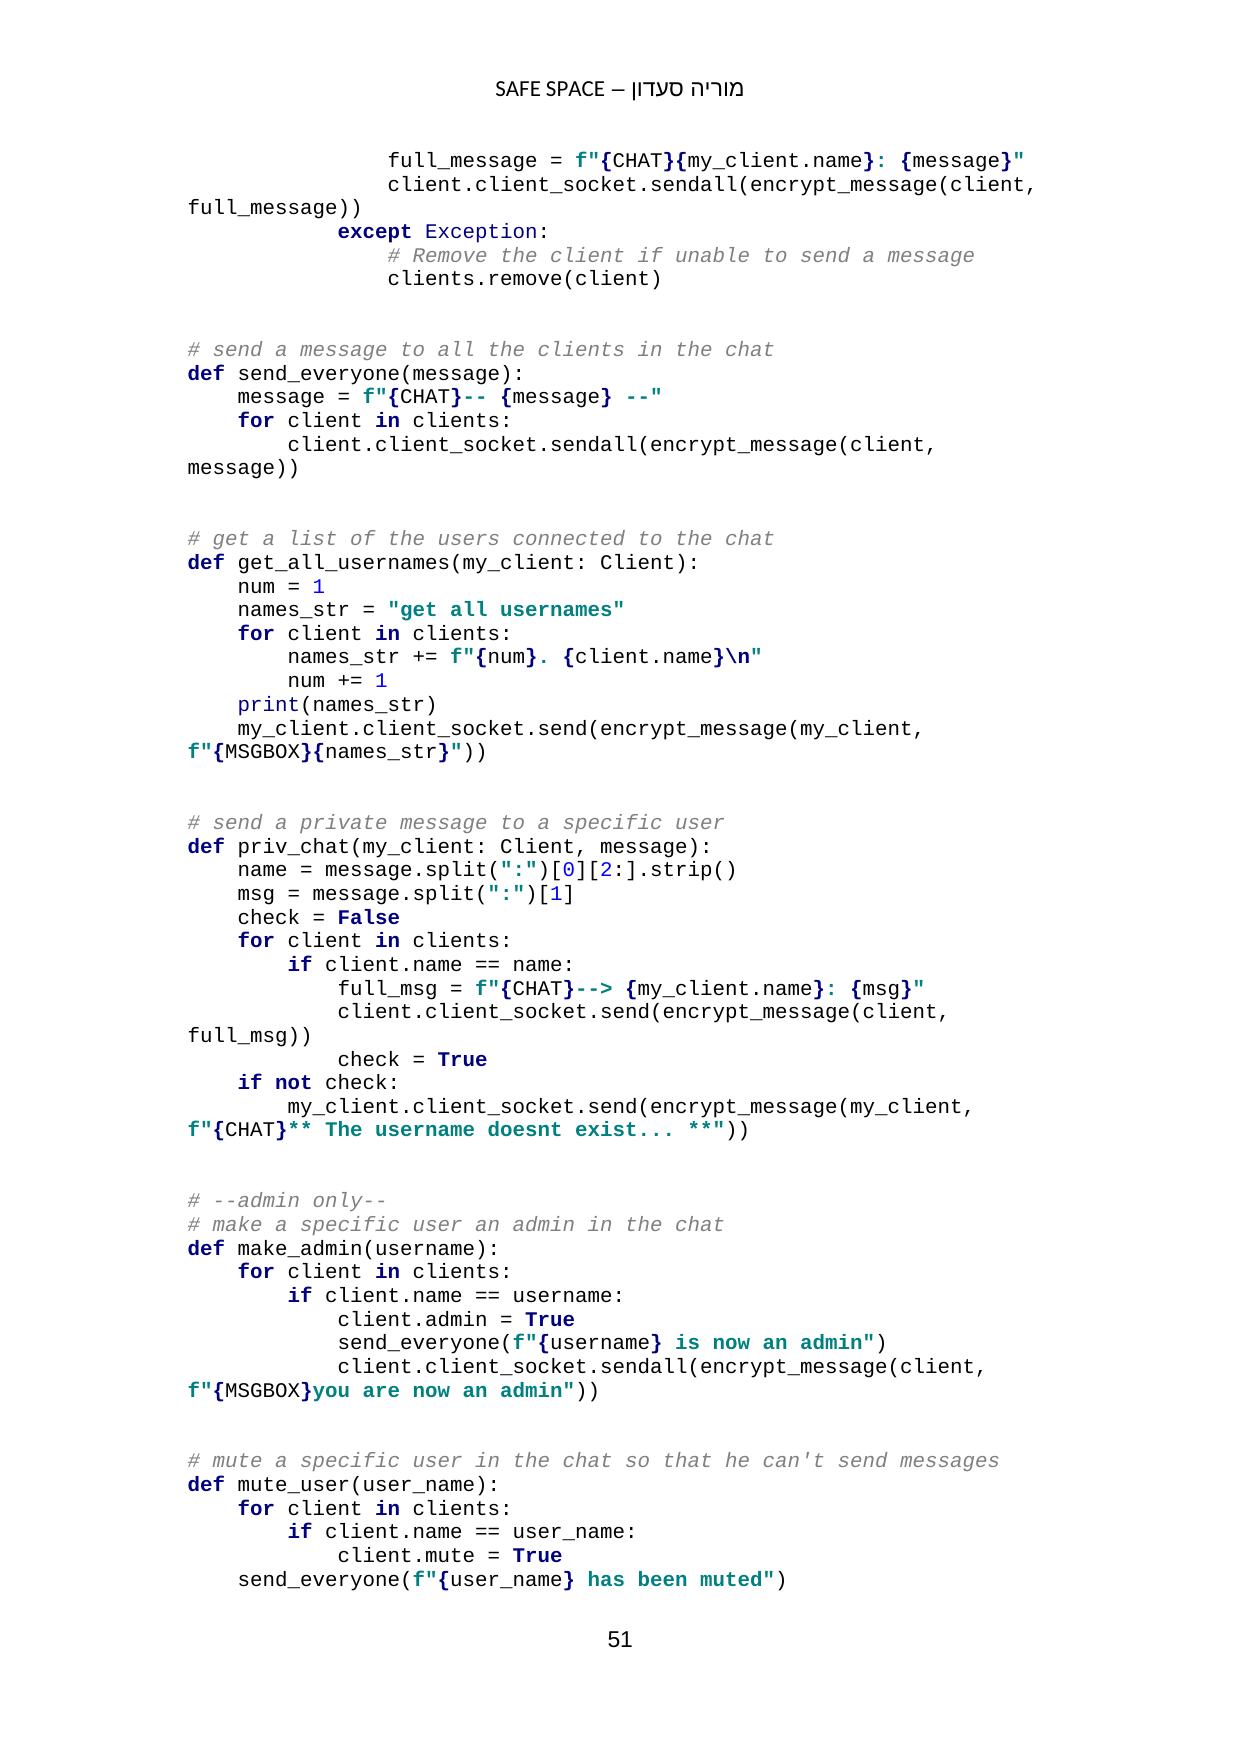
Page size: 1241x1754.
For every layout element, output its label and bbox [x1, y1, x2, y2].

text [187, 150, 1053, 1592]
